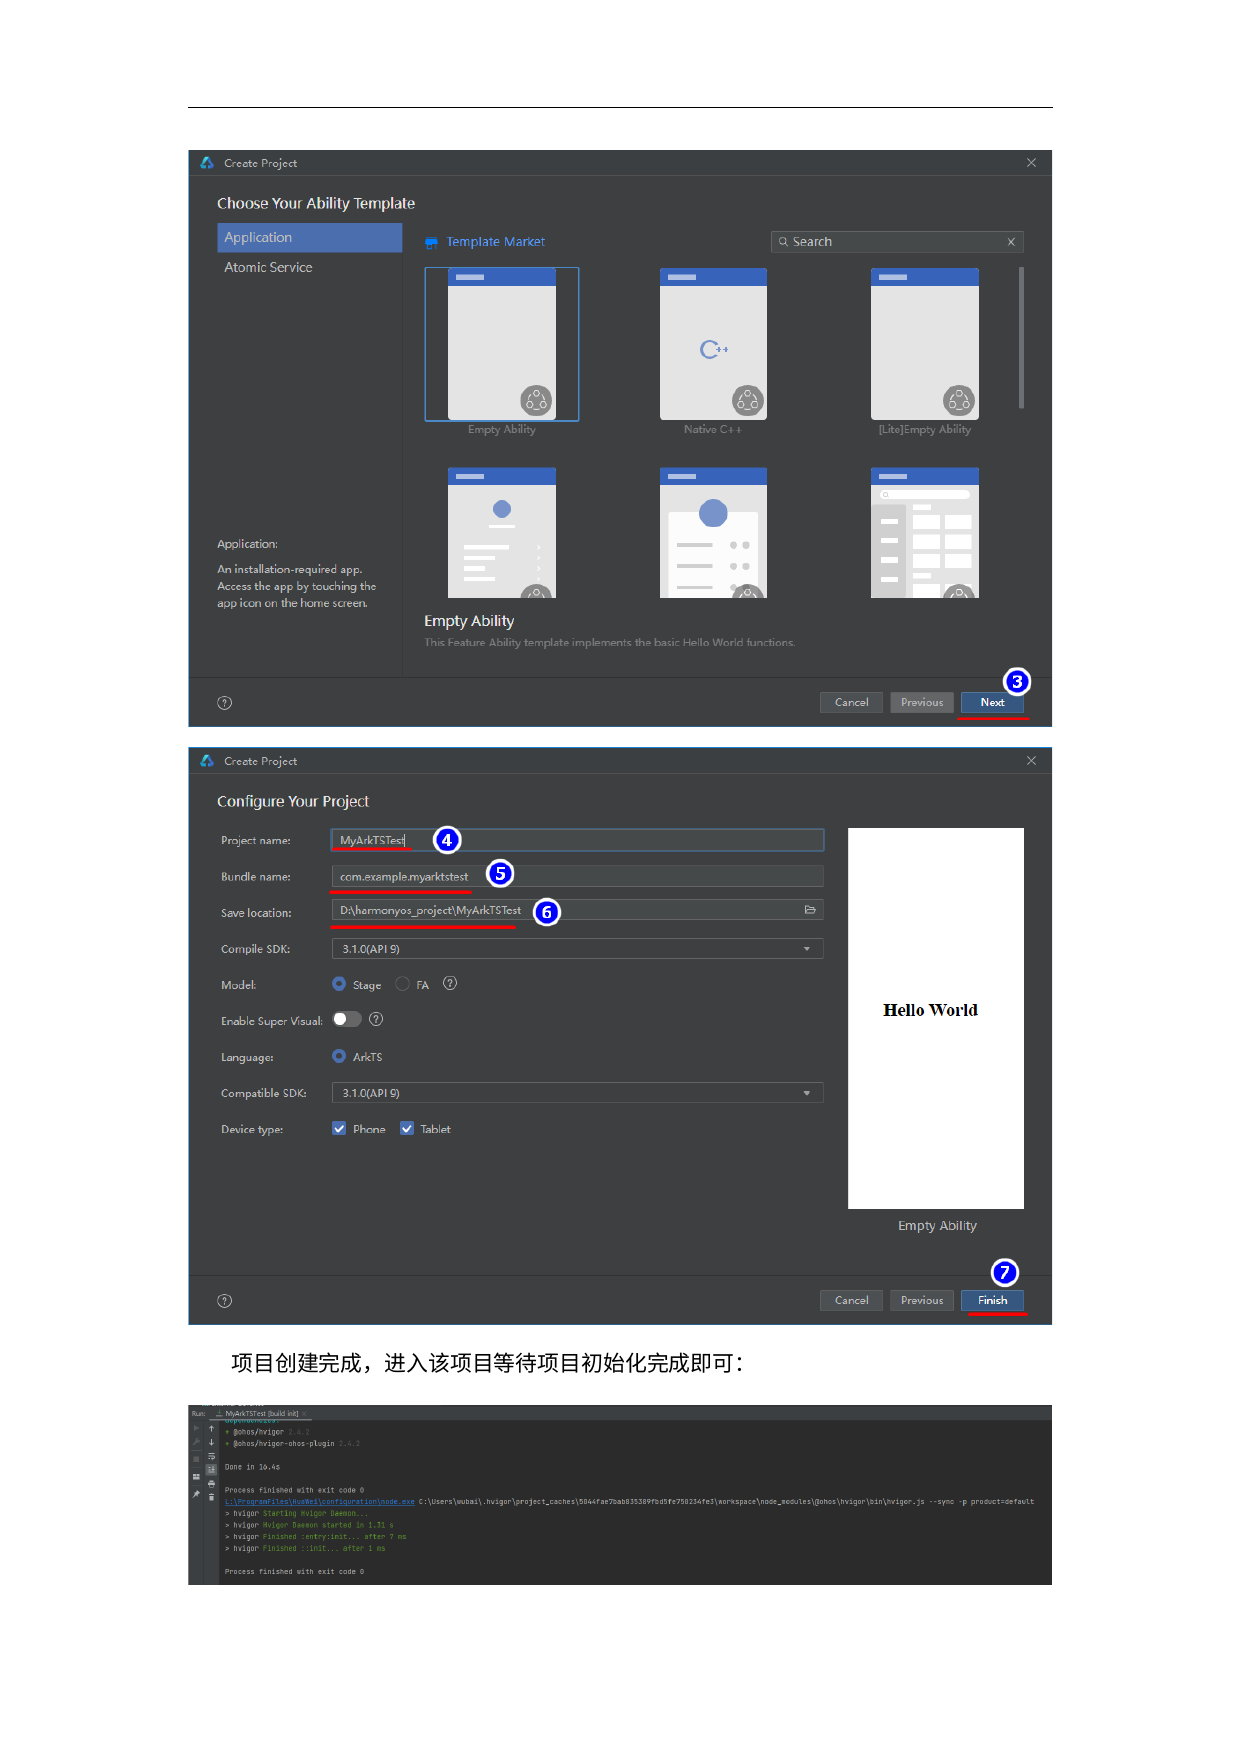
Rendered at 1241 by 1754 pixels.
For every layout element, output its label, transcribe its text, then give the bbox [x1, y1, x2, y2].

picture [188, 1405, 1052, 1585]
picture [188, 747, 1053, 1325]
text 项目创建完成，进入该项目等待项目初始化完成即可： [187, 1346, 1053, 1377]
picture [188, 150, 1053, 727]
